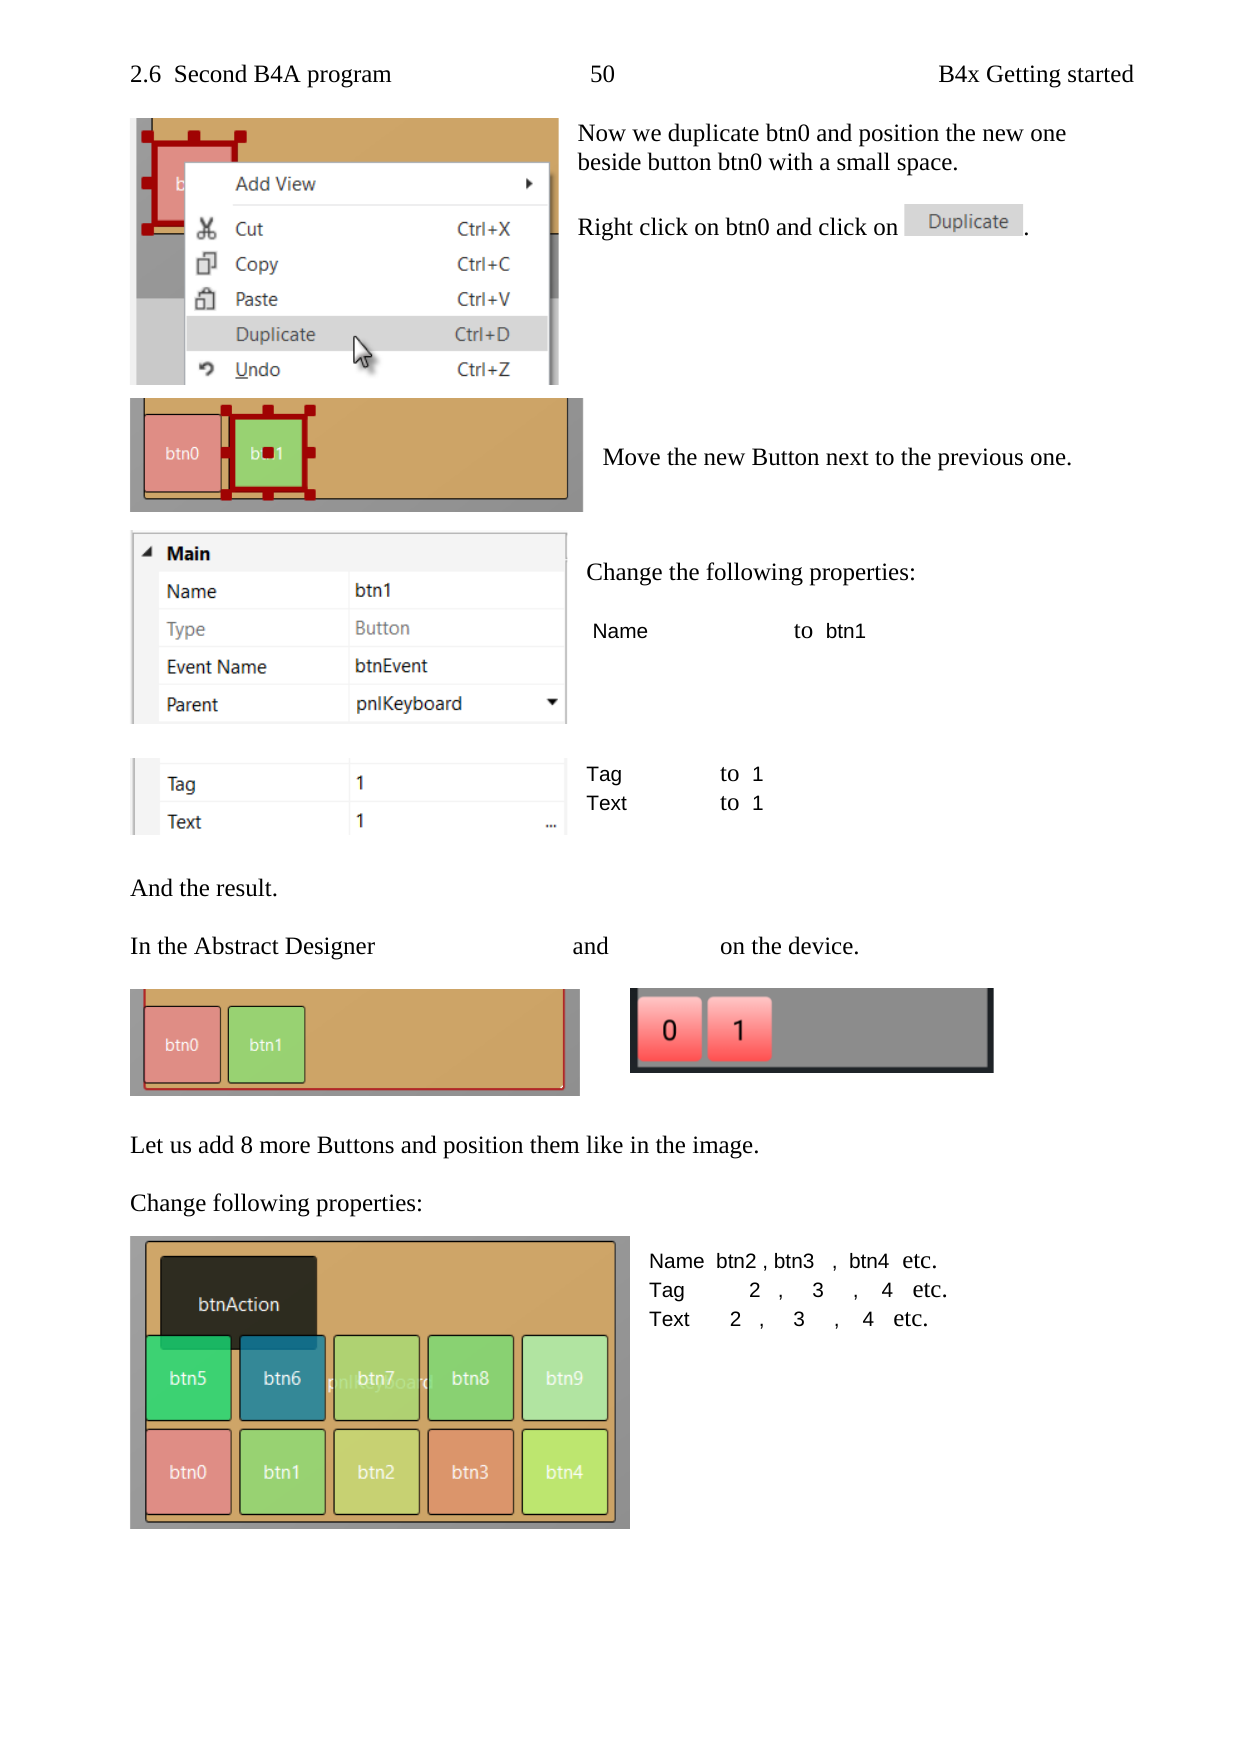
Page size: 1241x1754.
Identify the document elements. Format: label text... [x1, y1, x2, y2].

text Tag to 1 [568, 758, 1134, 787]
picture [129, 398, 584, 512]
picture [129, 530, 568, 724]
text In the Abstract Designer and on the device. [130, 931, 1134, 960]
picture [130, 989, 580, 1096]
picture [129, 118, 559, 385]
text Tag 2 , 3 , 4 etc. [630, 1274, 1134, 1303]
text Right click on btn0 and click on . [559, 204, 1134, 241]
text Text 2 , 3 , 4 etc. [630, 1303, 1134, 1332]
picture [130, 758, 568, 835]
picture [630, 988, 994, 1073]
text Name to btn1 [568, 615, 1134, 643]
picture [129, 1236, 630, 1529]
text Let us add 8 more Buttons and position them like in the image. [130, 1130, 1134, 1159]
text Name btn2 , btn3 , btn4 etc. [630, 1245, 1134, 1274]
picture [904, 204, 1024, 236]
text And the result. [130, 873, 1134, 902]
text Change the following properties: [568, 557, 1134, 586]
text Change following properties: [130, 1188, 1134, 1217]
text Text to 1 [568, 787, 1134, 816]
text Move the new Button next to the previous one. [584, 442, 1134, 471]
text Now we duplicate btn0 and position the new one beside button btn0 with a small space. [559, 118, 1134, 176]
